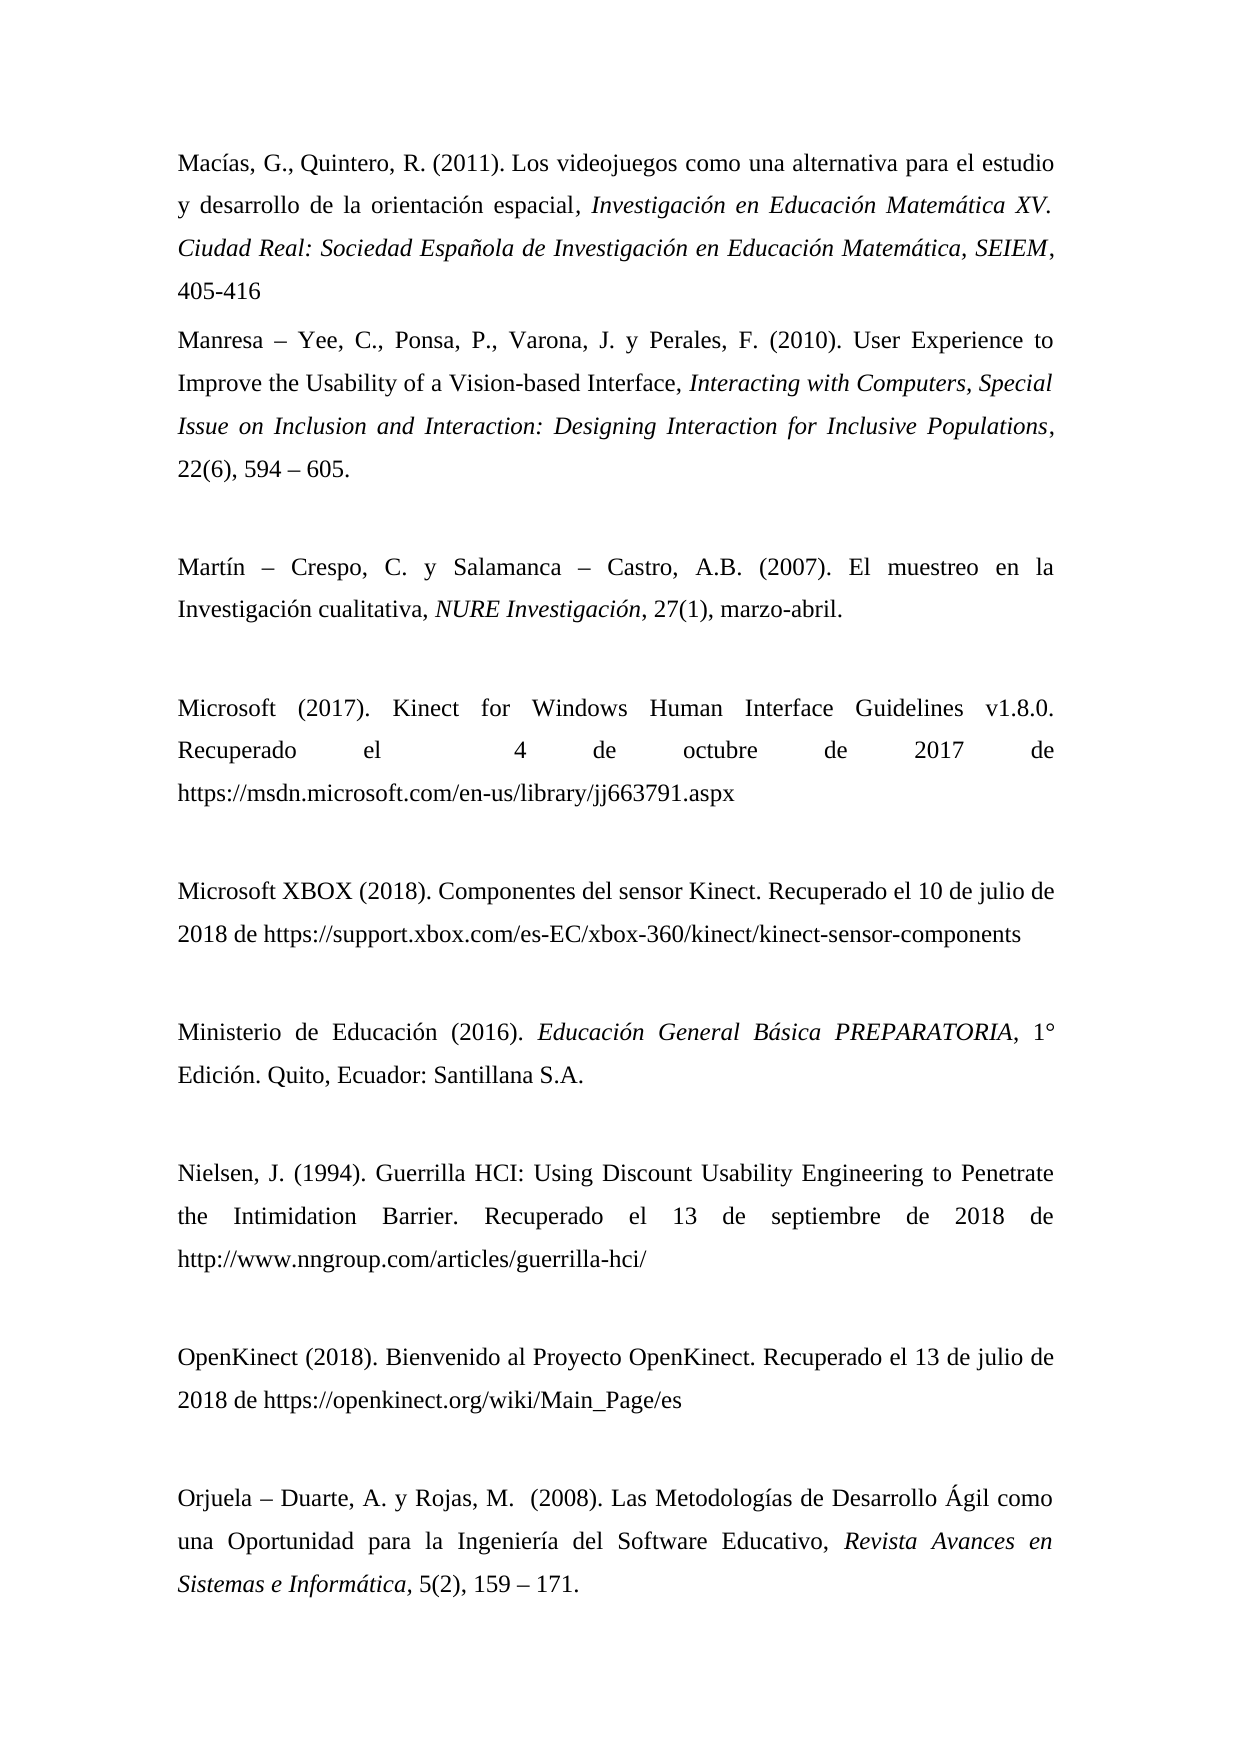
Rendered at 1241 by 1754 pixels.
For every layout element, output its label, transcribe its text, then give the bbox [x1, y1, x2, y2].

text Microsoft (2017). Kinect for Windows Human Interface Guidelines v1.8.0. Recuperado el 4 de octubre de 2017 de https://msdn.microsoft.com/en-us/library/jj663791.aspx [177, 693, 1055, 807]
text Macías, G., Quintero, R. (2011). Los videojuegos como una alternativa para el estudio y desarrollo de la orientación espacial, Investigación en Educación Matemática XV. Ciudad Real: Sociedad Española de Investigación en Educación Matemática, SEIEM, 405-416 [177, 148, 1055, 305]
text Martín – Crespo, C. y Salamanca – Castro, A.B. (2007). El muestreo en la Investigación cualitativa, NURE Investigación, 27(1), marzo-abril. [177, 552, 1055, 623]
text Orjuela – Duarte, A. y Rojas, M. (2008). Las Metodologías de Desarrollo Ágil como una Oportunidad para la Ingeniería del Software Educativo, Revista Avances en Sistemas e Informática, 5(2), 159 – 171. [177, 1483, 1055, 1597]
text Ministerio de Educación (2016). Educación General Básica PREPARATORIA, 1° Edición. Quito, Ecuador: Santillana S.A. [177, 1017, 1055, 1089]
text Manresa – Yee, C., Ponsa, P., Varona, J. y Perales, F. (2010). User Experience to Improve the Usability of a Vision-based Interface, Interacting with Computers, Special Issue on Inclusion and Interaction: Designing Interaction for Inclusive Populations, 22(6), 594 – 605. [177, 325, 1055, 482]
text Nielsen, J. (1994). Guerrilla HCI: Using Discount Usability Engineering to Penetrate the Intimidation Barrier. Recuperado el 13 de septiembre de 2018 de http://www.nngroup.com/articles/guerrilla-hci/ [177, 1158, 1055, 1273]
text Microsoft XBOX (2018). Componentes del sensor Kinect. Recuperado el 10 de julio de 2018 de https://support.xbox.com/es-EC/xbox-360/kinect/kinect-sensor-components [177, 876, 1055, 948]
text OpenKinect (2018). Bienvenido al Proyecto OpenKinect. Recuperado el 13 de julio de 2018 de https://openkinect.org/wiki/Main_Page/es [177, 1342, 1055, 1414]
